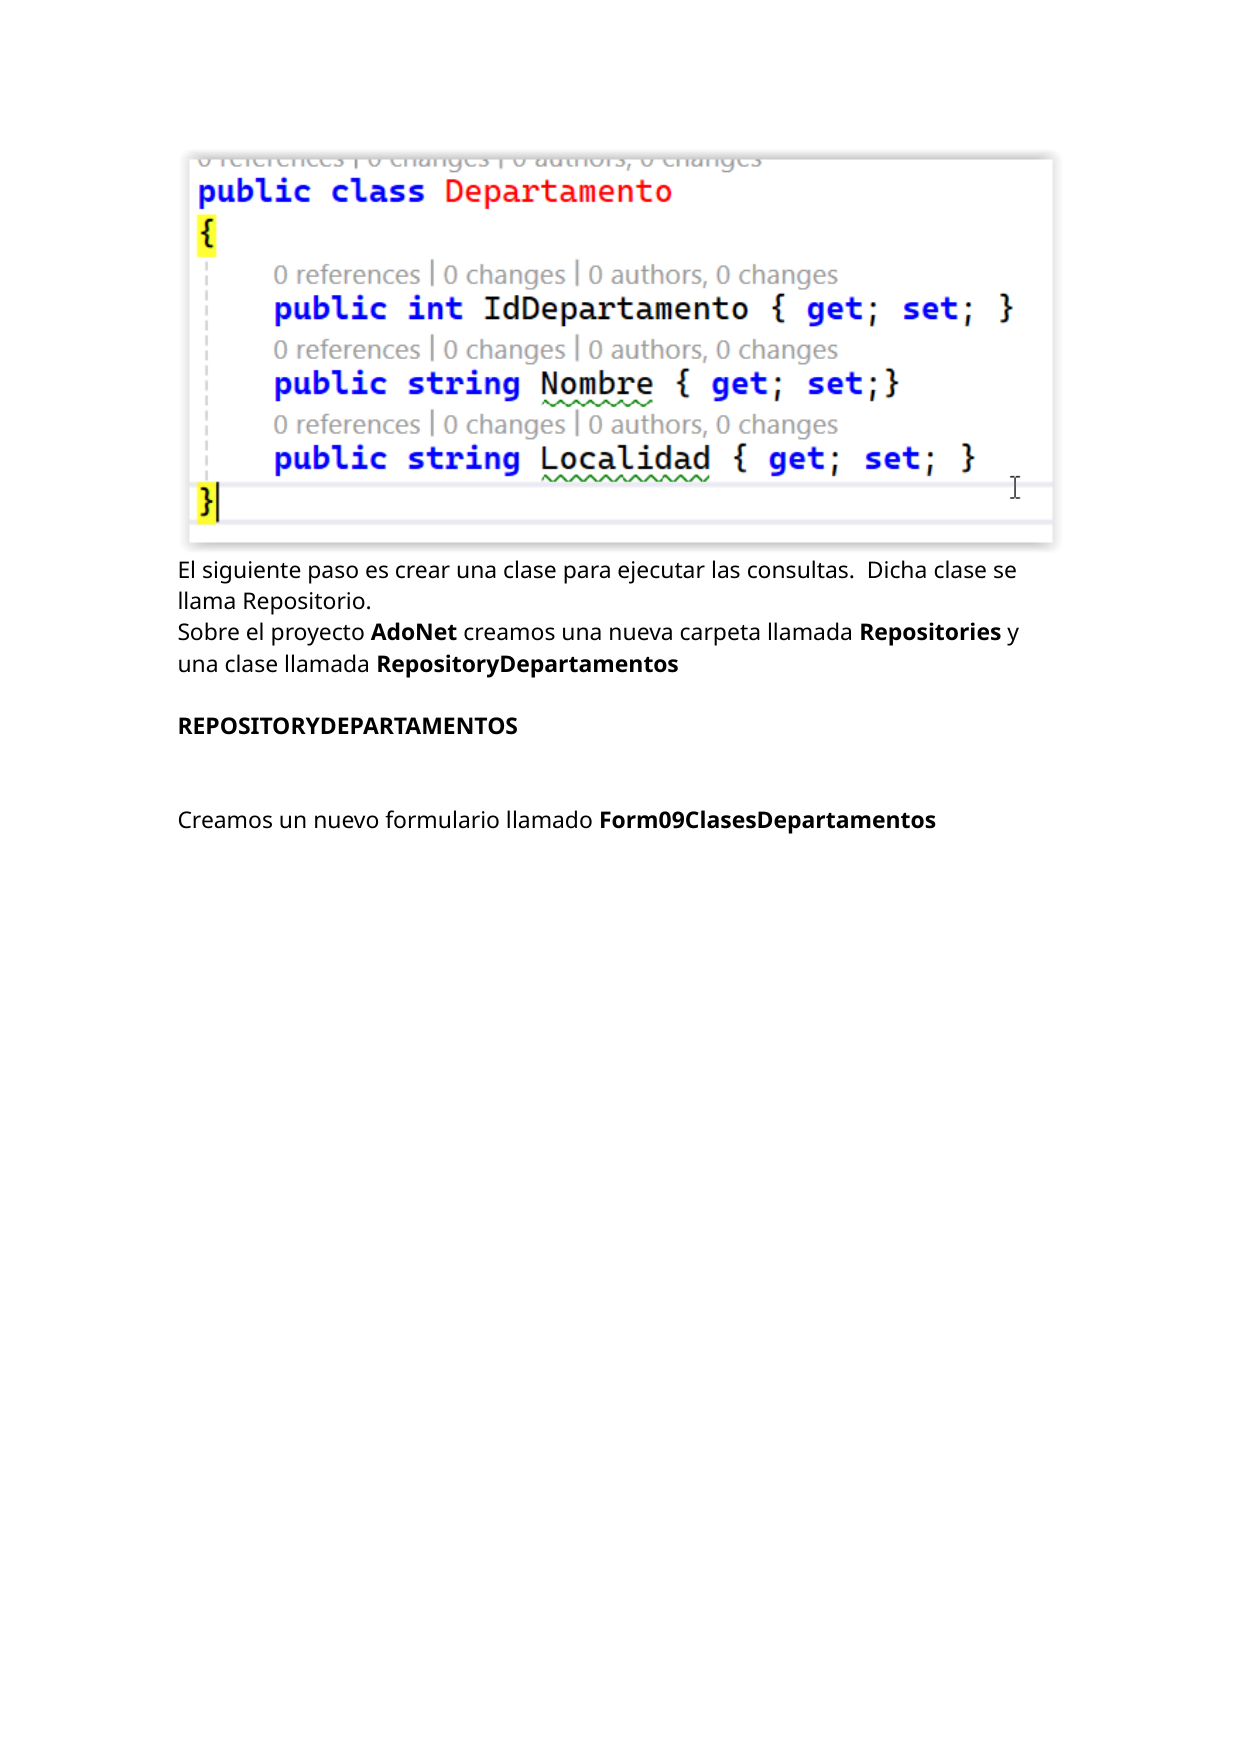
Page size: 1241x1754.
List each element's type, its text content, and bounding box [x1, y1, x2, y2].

text Sobre el proyecto AdoNet creamos una nueva carpeta llamada Repositories y una clase llamada RepositoryDepartamentos [177, 616, 1063, 679]
picture [177, 147, 1063, 554]
text REPOSITORYDEPARTAMENTOS [177, 710, 1063, 741]
text El siguiente paso es crear una clase para ejecutar las consultas. Dicha clase se llama Repositorio. [177, 554, 1063, 616]
text Creamos un nuevo formulario llamado Form09ClasesDepartamentos [177, 804, 1063, 835]
